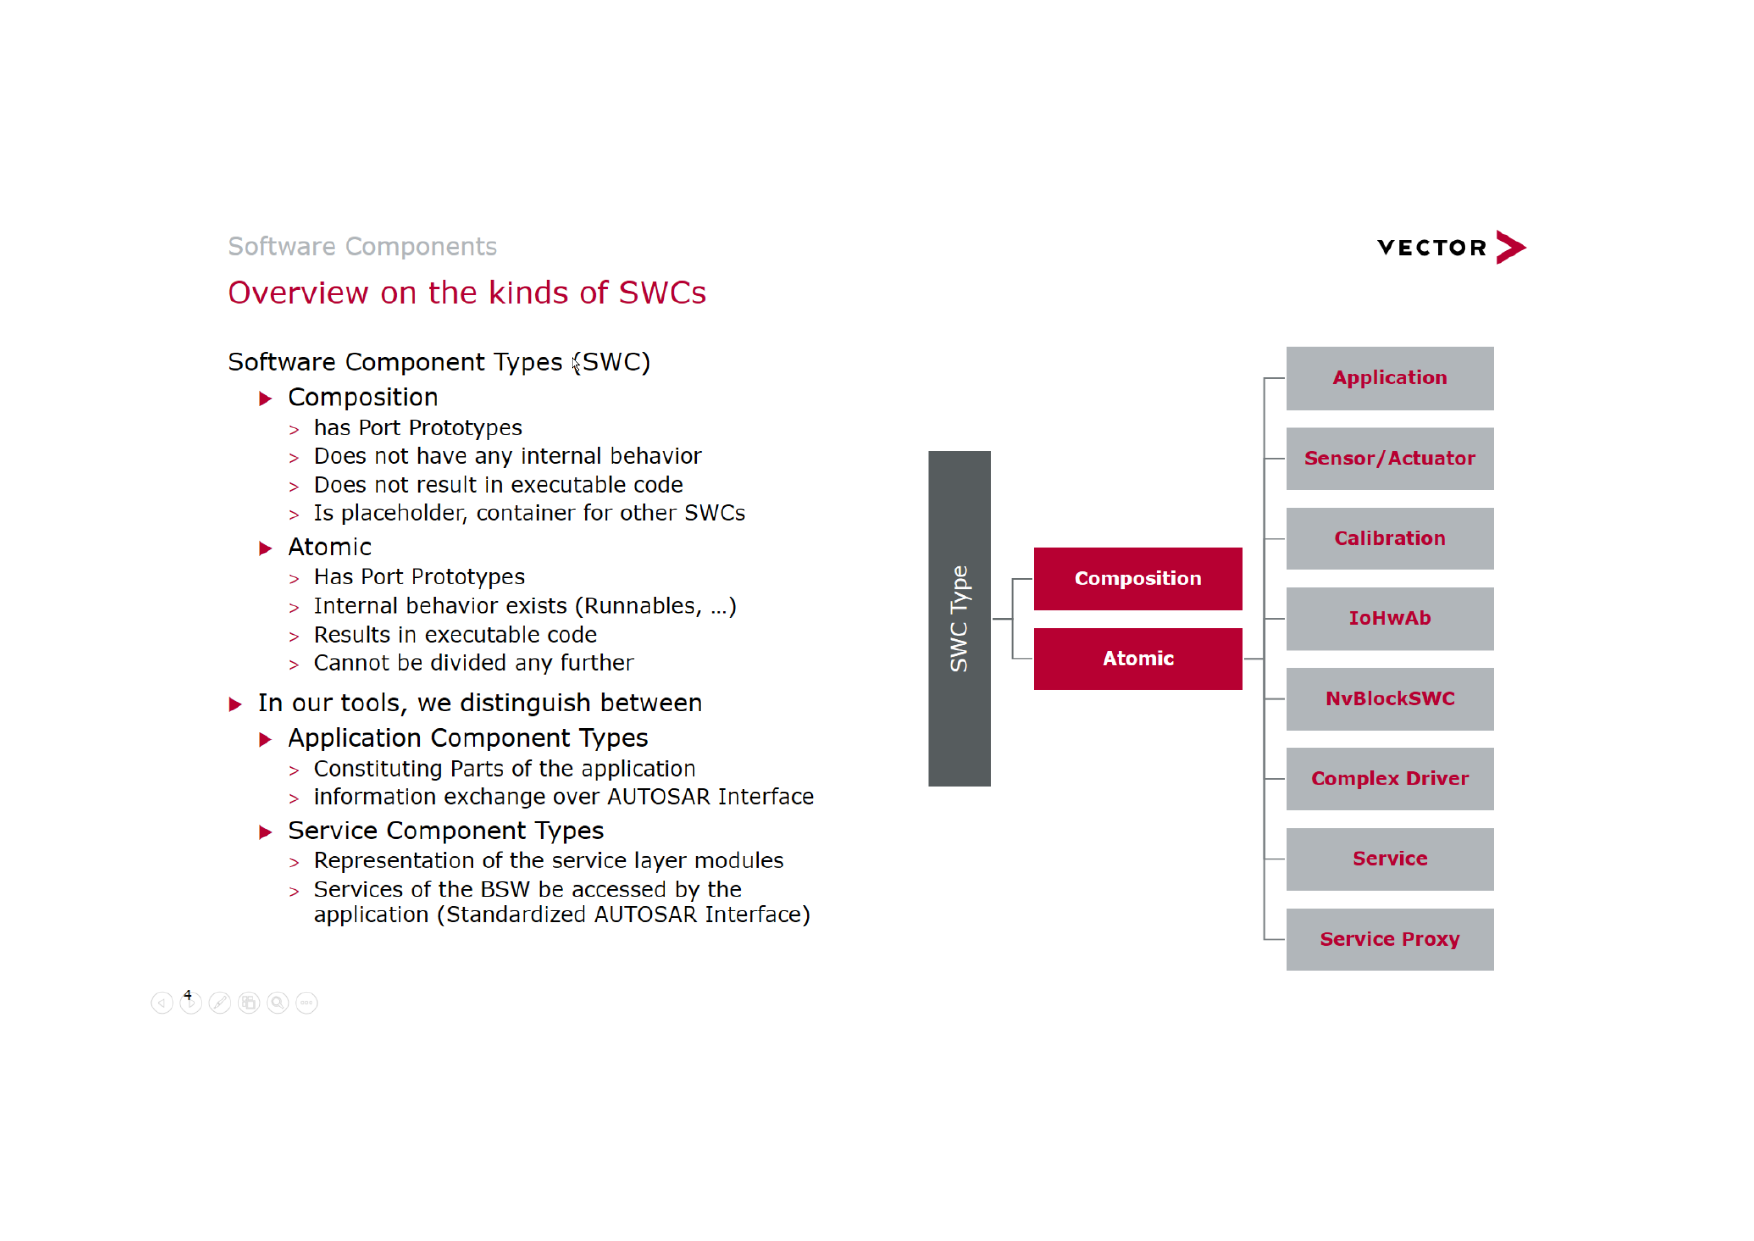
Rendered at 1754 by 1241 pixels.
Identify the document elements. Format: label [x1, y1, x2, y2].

picture [150, 197, 1604, 1015]
